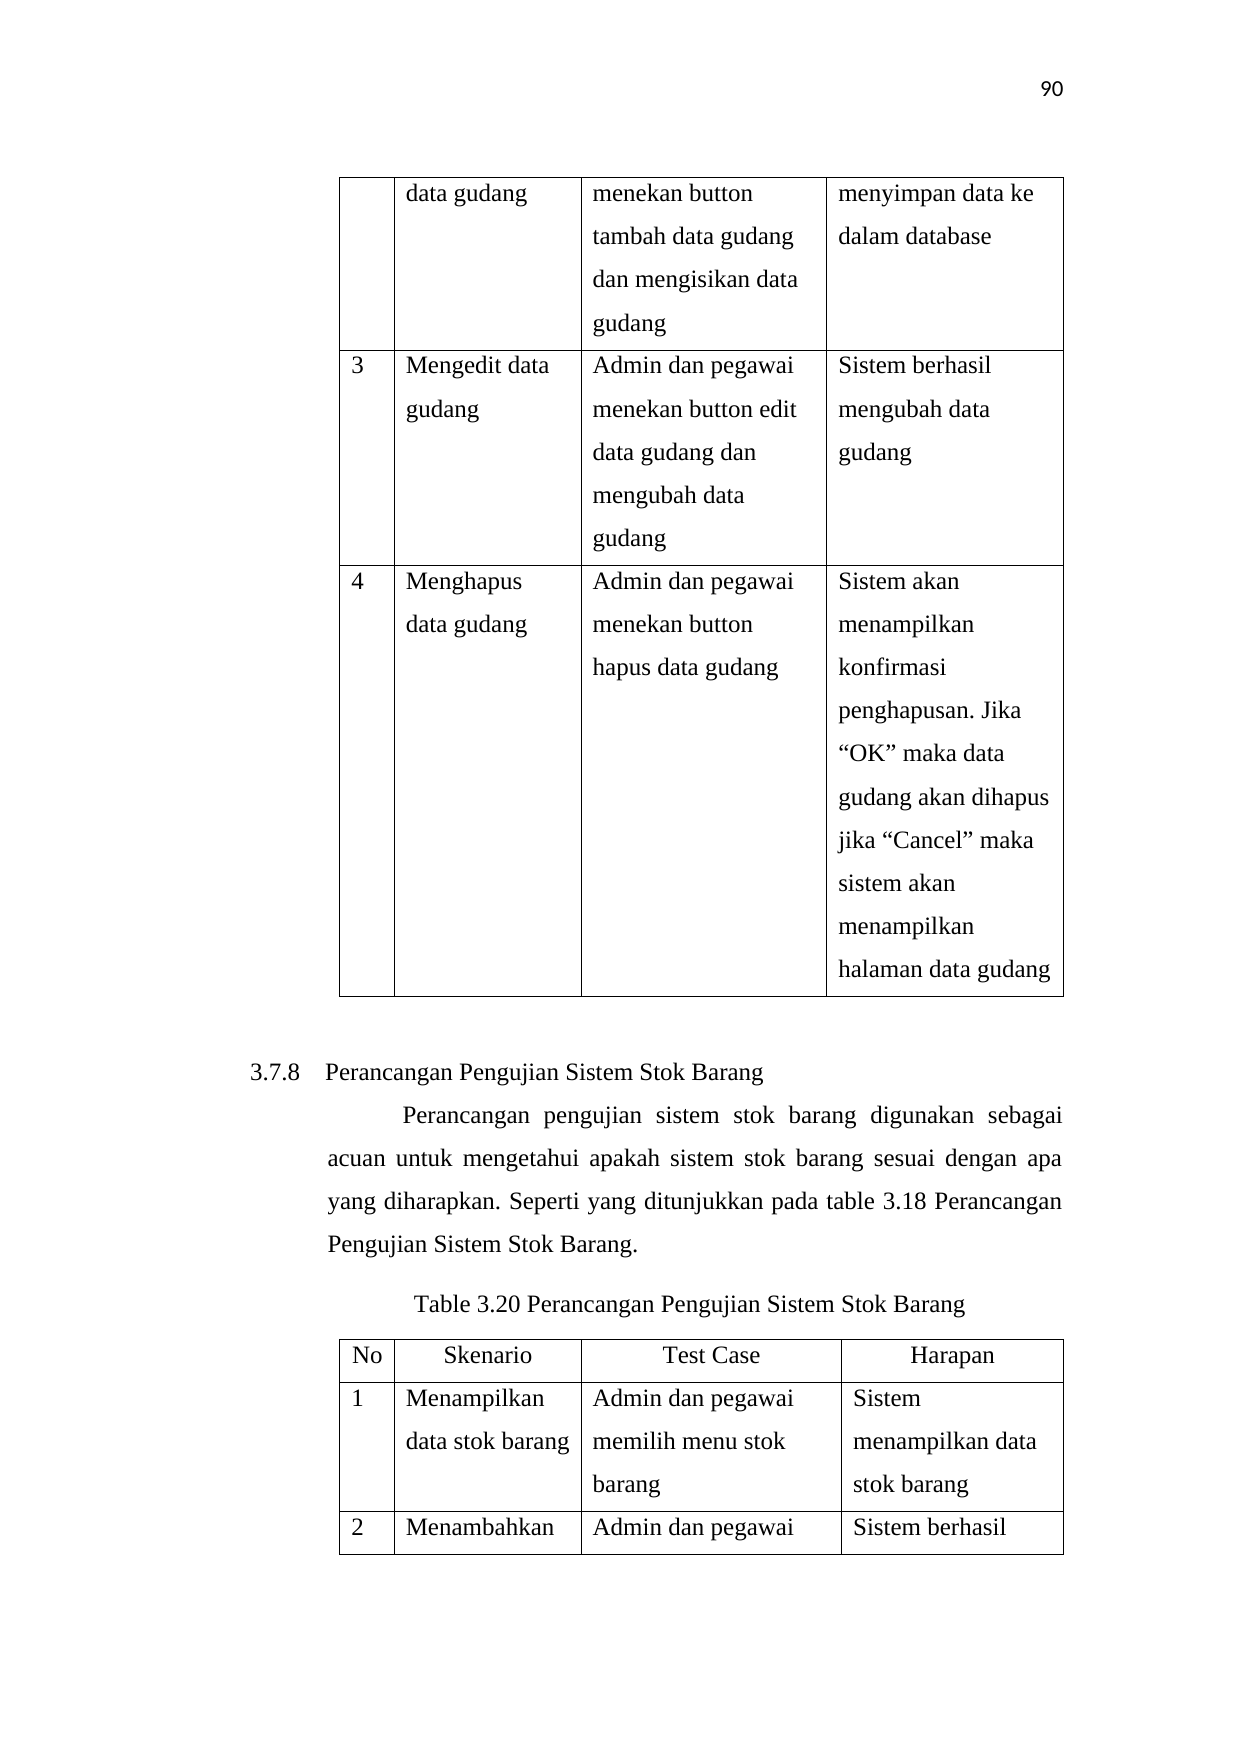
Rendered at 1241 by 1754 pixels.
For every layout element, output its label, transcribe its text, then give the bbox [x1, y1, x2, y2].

table_cell Mengedit data gudang [395, 351, 581, 565]
table_cell 2 [340, 178, 394, 349]
subtitle Perancangan Pengujian Sistem Stok Barang [250, 1057, 1063, 1086]
table_header Test Case [582, 1340, 841, 1382]
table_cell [582, 1512, 841, 1554]
table_cell 3 [340, 351, 394, 565]
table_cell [827, 178, 1063, 349]
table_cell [582, 178, 826, 349]
table_cell 1 [340, 1383, 394, 1511]
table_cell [395, 178, 581, 349]
table_cell 2 [340, 1512, 394, 1554]
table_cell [842, 1512, 1063, 1554]
table_cell 4 [340, 566, 394, 996]
table_cell Sistem berhasil mengubah data gudang [827, 351, 1063, 565]
table_header Harapan [842, 1340, 1063, 1382]
table_cell Menampilkan data stok barang [395, 1383, 581, 1511]
table_cell Sistem menampilkan data stok barang [842, 1383, 1063, 1511]
table_cell Admin dan pegawai menekan button edit data gudang dan mengubah data gudang [582, 351, 826, 565]
table_cell Admin dan pegawai memilih menu stok barang [582, 1383, 841, 1511]
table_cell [395, 1512, 581, 1554]
table_cell Menghapus data gudang [395, 566, 581, 996]
text Perancangan pengujian sistem stok barang digunakan sebagai acuan untuk mengetahui apakah sistem stok barang sesuai dengan apa yang diharapkan. Seperti yang ditunjukkan pada table 3.18 Perancangan Pengujian Sistem Stok Barang. [327, 1100, 1063, 1258]
table_header Skenario [395, 1340, 581, 1382]
table_cell Admin dan pegawai menekan button hapus data gudang [582, 566, 826, 996]
table_header No [340, 1340, 394, 1382]
table_cell Sistem akan menampilkan konfirmasi penghapusan. Jika “OK” maka data gudang akan dihapus jika “Cancel” maka sistem akan menampilkan halaman data gudang [827, 566, 1063, 996]
